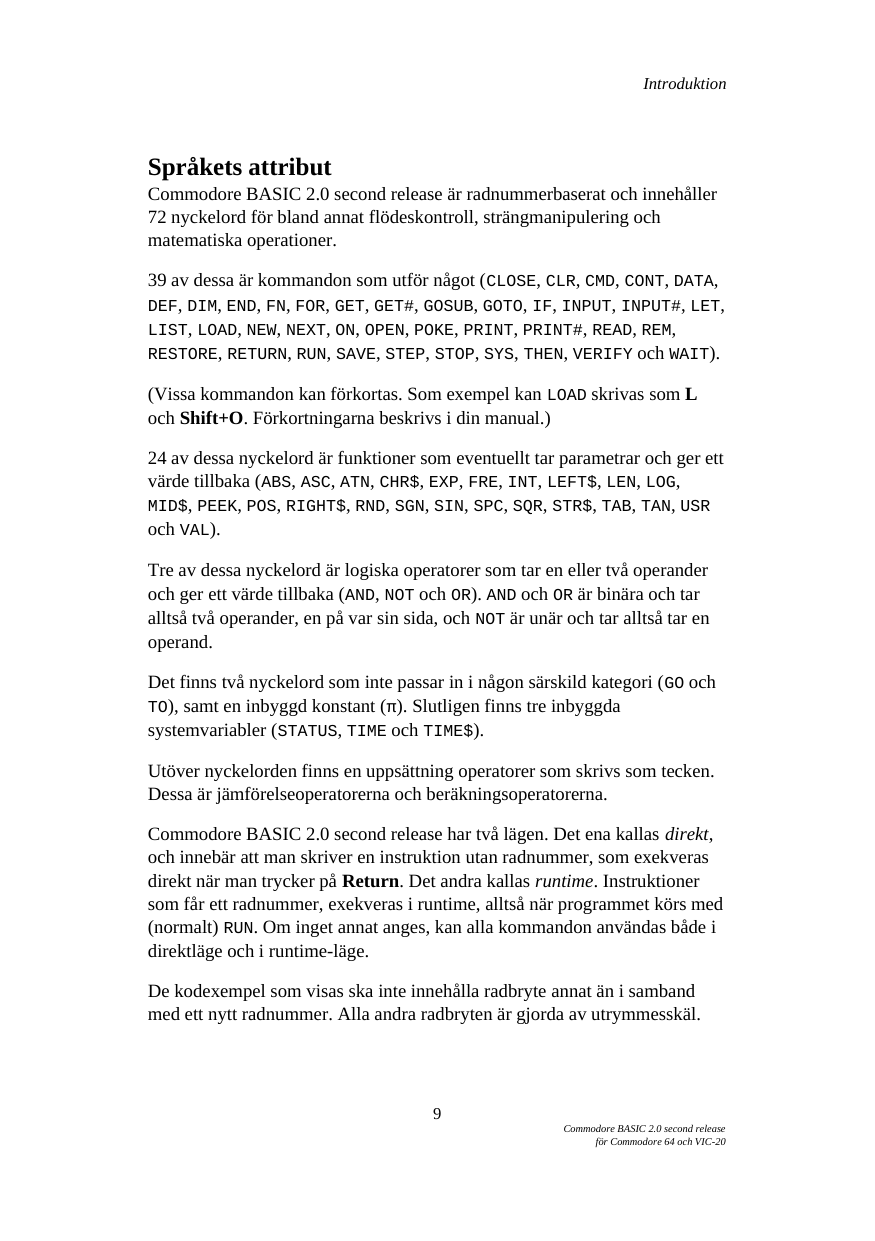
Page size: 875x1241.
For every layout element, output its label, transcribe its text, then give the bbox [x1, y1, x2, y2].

text Commodore BASIC 2.0 second release är radnummerbaserat och innehåller 72 nyckelord för bland annat flödeskontroll, strängmanipulering och matematiska operationer. [148, 183, 726, 251]
text Tre av dessa nyckelord är logiska operatorer som tar en eller två operander och ger ett värde tillbaka (AND, NOT och OR). AND och OR är binära och tar alltså två operander, en på var sin sida, och NOT är unär och tar alltså tar en operand. [148, 559, 726, 652]
text Det finns två nyckelord som inte passar in i någon särskild kategori (GO och TO), samt en inbyggd konstant (π). Slutligen finns tre inbyggda systemvariabler (STATUS, TIME och TIME$). [148, 671, 726, 742]
text Utöver nyckelorden finns en uppsättning operatorer som skrivs som tecken. Dessa är jämförelseoperatorerna och beräkningsoperatorerna. [148, 760, 726, 805]
text De kodexempel som visas ska inte innehålla radbryte annat än i samband med ett nytt radnummer. Alla andra radbryten är gjorda av utrymmesskäl. [148, 980, 726, 1025]
subtitle Språkets attribut [148, 152, 726, 181]
text 24 av dessa nyckelord är funktioner som eventuellt tar parametrar och ger ett värde tillbaka (ABS, ASC, ATN, CHR$, EXP, FRE, INT, LEFT$, LEN, LOG, MID$, PEEK, POS, RIGHT$, RND, SGN, SIN, SPC, SQR, STR$, TAB, TAN, USR och VAL). [148, 447, 726, 541]
text (Vissa kommandon kan förkortas. Som exempel kan LOAD skrivas som L och Shift+O. Förkortningarna beskrivs i din manual.) [148, 383, 726, 428]
text Commodore BASIC 2.0 second release har två lägen. Det ena kallas direkt, och innebär att man skriver en instruktion utan radnummer, som exekveras direkt när man trycker på Return. Det andra kallas runtime. Instruktioner som får ett radnummer, exekveras i runtime, alltså när programmet körs med (normalt) RUN. Om inget annat anges, kan alla kommandon användas både i direktläge och i runtime-läge. [148, 823, 726, 962]
text 39 av dessa är kommandon som utför något (CLOSE, CLR, CMD, CONT, DATA, DEF, DIM, END, FN, FOR, GET, GET#, GOSUB, GOTO, IF, INPUT, INPUT#, LET, LIST, LOAD, NEW, NEXT, ON, OPEN, POKE, PRINT, PRINT#, READ, REM, RESTORE, RETURN, RUN, SAVE, STEP, STOP, SYS, THEN, VERIFY och WAIT). [148, 269, 726, 364]
